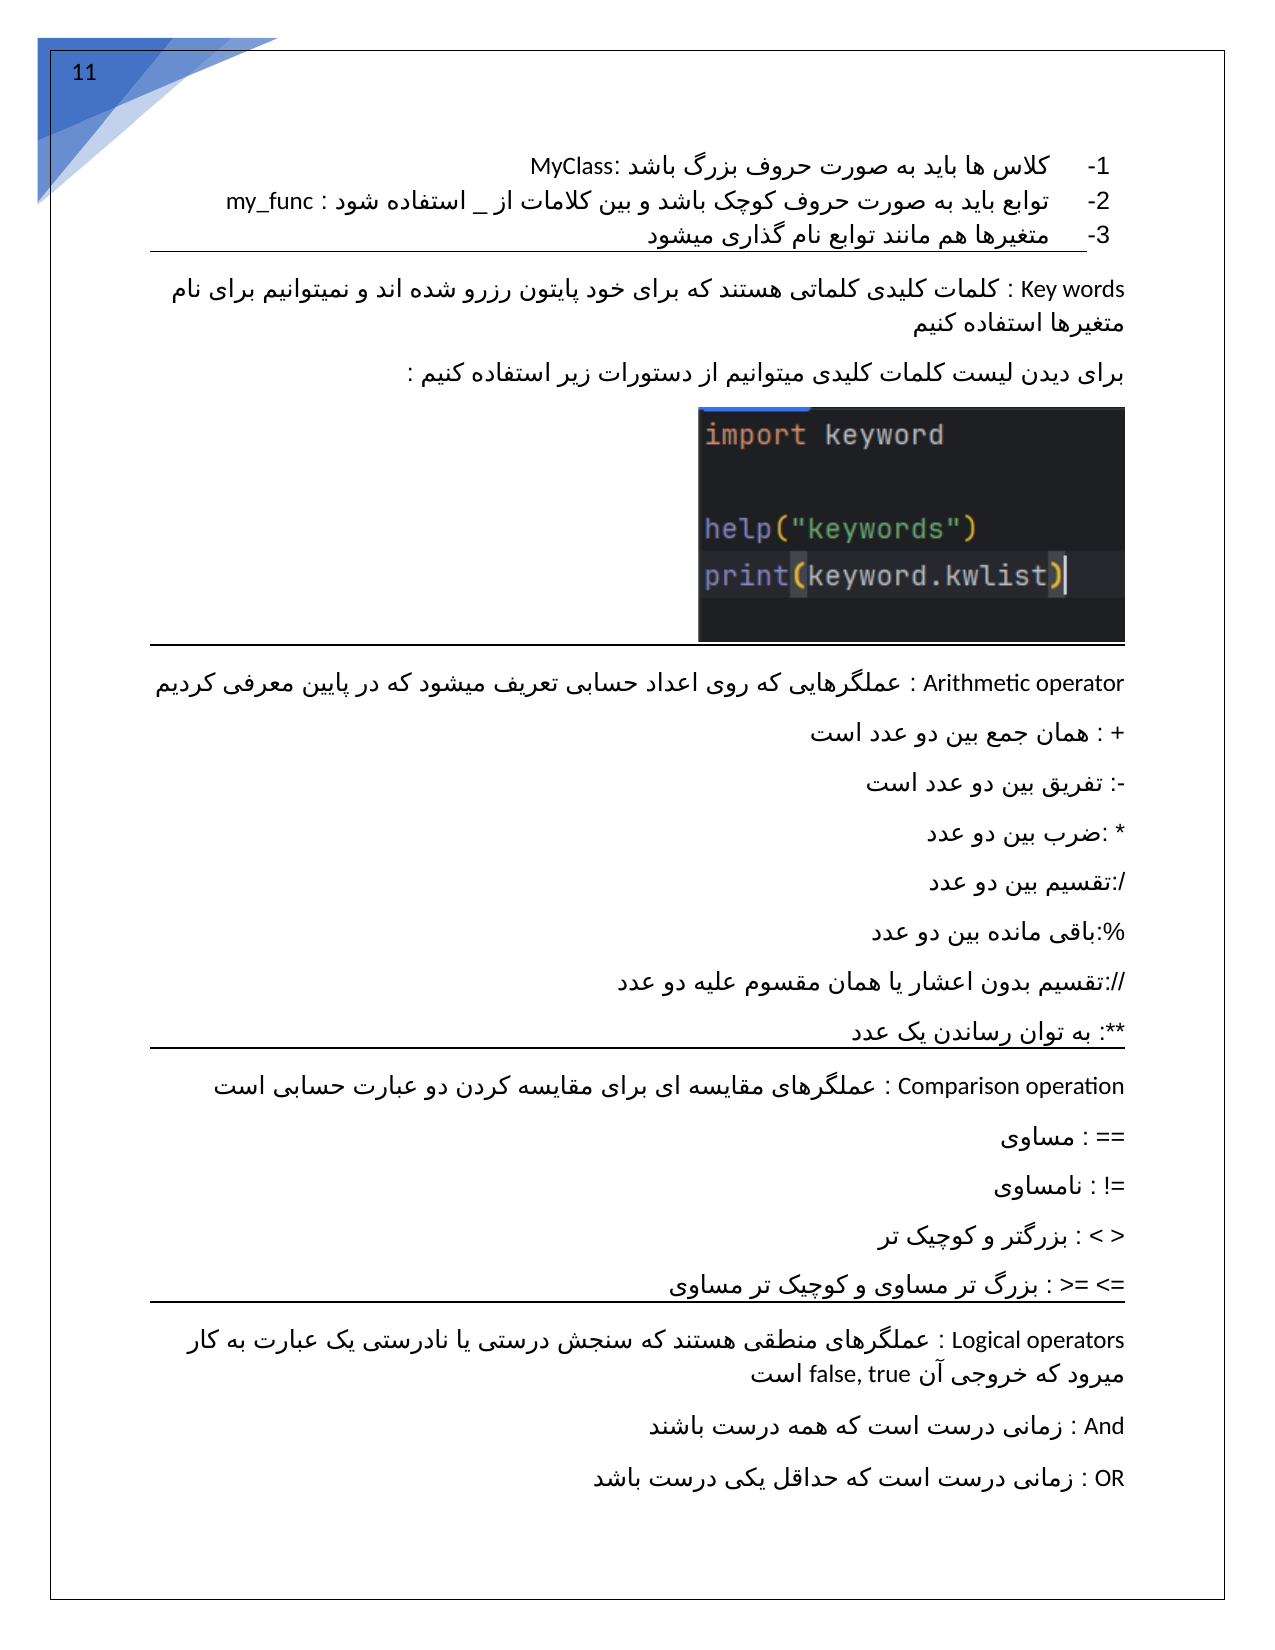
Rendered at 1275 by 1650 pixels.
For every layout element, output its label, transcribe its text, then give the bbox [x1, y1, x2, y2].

text Arithmetic operator : عملگرهایی که روی اعداد حسابی تعریف میشود که در پایین معرفی کردیم [150, 667, 1125, 697]
text /:تقسیم بین دو عدد [150, 867, 1125, 896]
list توابع باید به صورت حروف کوچک باشد و بین کلامات از _ استفاده شود : my_func [150, 185, 1087, 216]
text //:تقسیم بدون اعشار یا همان مقسوم علیه دو عدد [150, 967, 1125, 996]
text %:باقی مانده بین دو عدد [150, 917, 1125, 946]
text + : همان جمع بین دو عدد است [150, 718, 1125, 747]
text OR : زمانی درست است که حداقل یکی درست باشد [150, 1462, 1125, 1492]
text == : مساوی [150, 1121, 1125, 1150]
text Comparison operation : عملگرهای مقایسه ای برای مقایسه کردن دو عبارت حسابی است [150, 1070, 1125, 1100]
text And : زمانی درست است که همه درست باشند [150, 1410, 1125, 1441]
text => =< : بزرگ تر مساوی و کوچیک تر مساوی [150, 1271, 1125, 1301]
picture [37, 37, 279, 206]
text Logical operators : عملگرهای منطقی هستند که سنجش درستی یا نادرستی یک عبارت به کار میرود که خروجی آن false, true است [150, 1324, 1125, 1389]
text -: تفریق بین دو عدد است [150, 768, 1125, 797]
list کلاس ها باید به صورت حروف بزرگ باشد :MyClass [150, 150, 1087, 181]
list متغیرها هم مانند توابع نام گذاری میشود [150, 220, 1087, 251]
text < > : بزرگتر و کوچیک تر [150, 1221, 1125, 1249]
picture [51, 51, 279, 206]
text =! : نامساوی [150, 1171, 1125, 1200]
text * :ضرب بین دو عدد [150, 818, 1125, 846]
picture [698, 407, 1125, 642]
text Key words : کلمات کلیدی کلماتی هستند که برای خود پایتون رزرو شده اند و نمیتوانیم برای نام متغیرها استفاده کنیم [150, 273, 1125, 337]
text **: به توان رساندن یک عدد [150, 1016, 1125, 1047]
text برای دیدن لیست کلمات کلیدی میتوانیم از دستورات زیر استفاده کنیم : [150, 358, 1125, 387]
